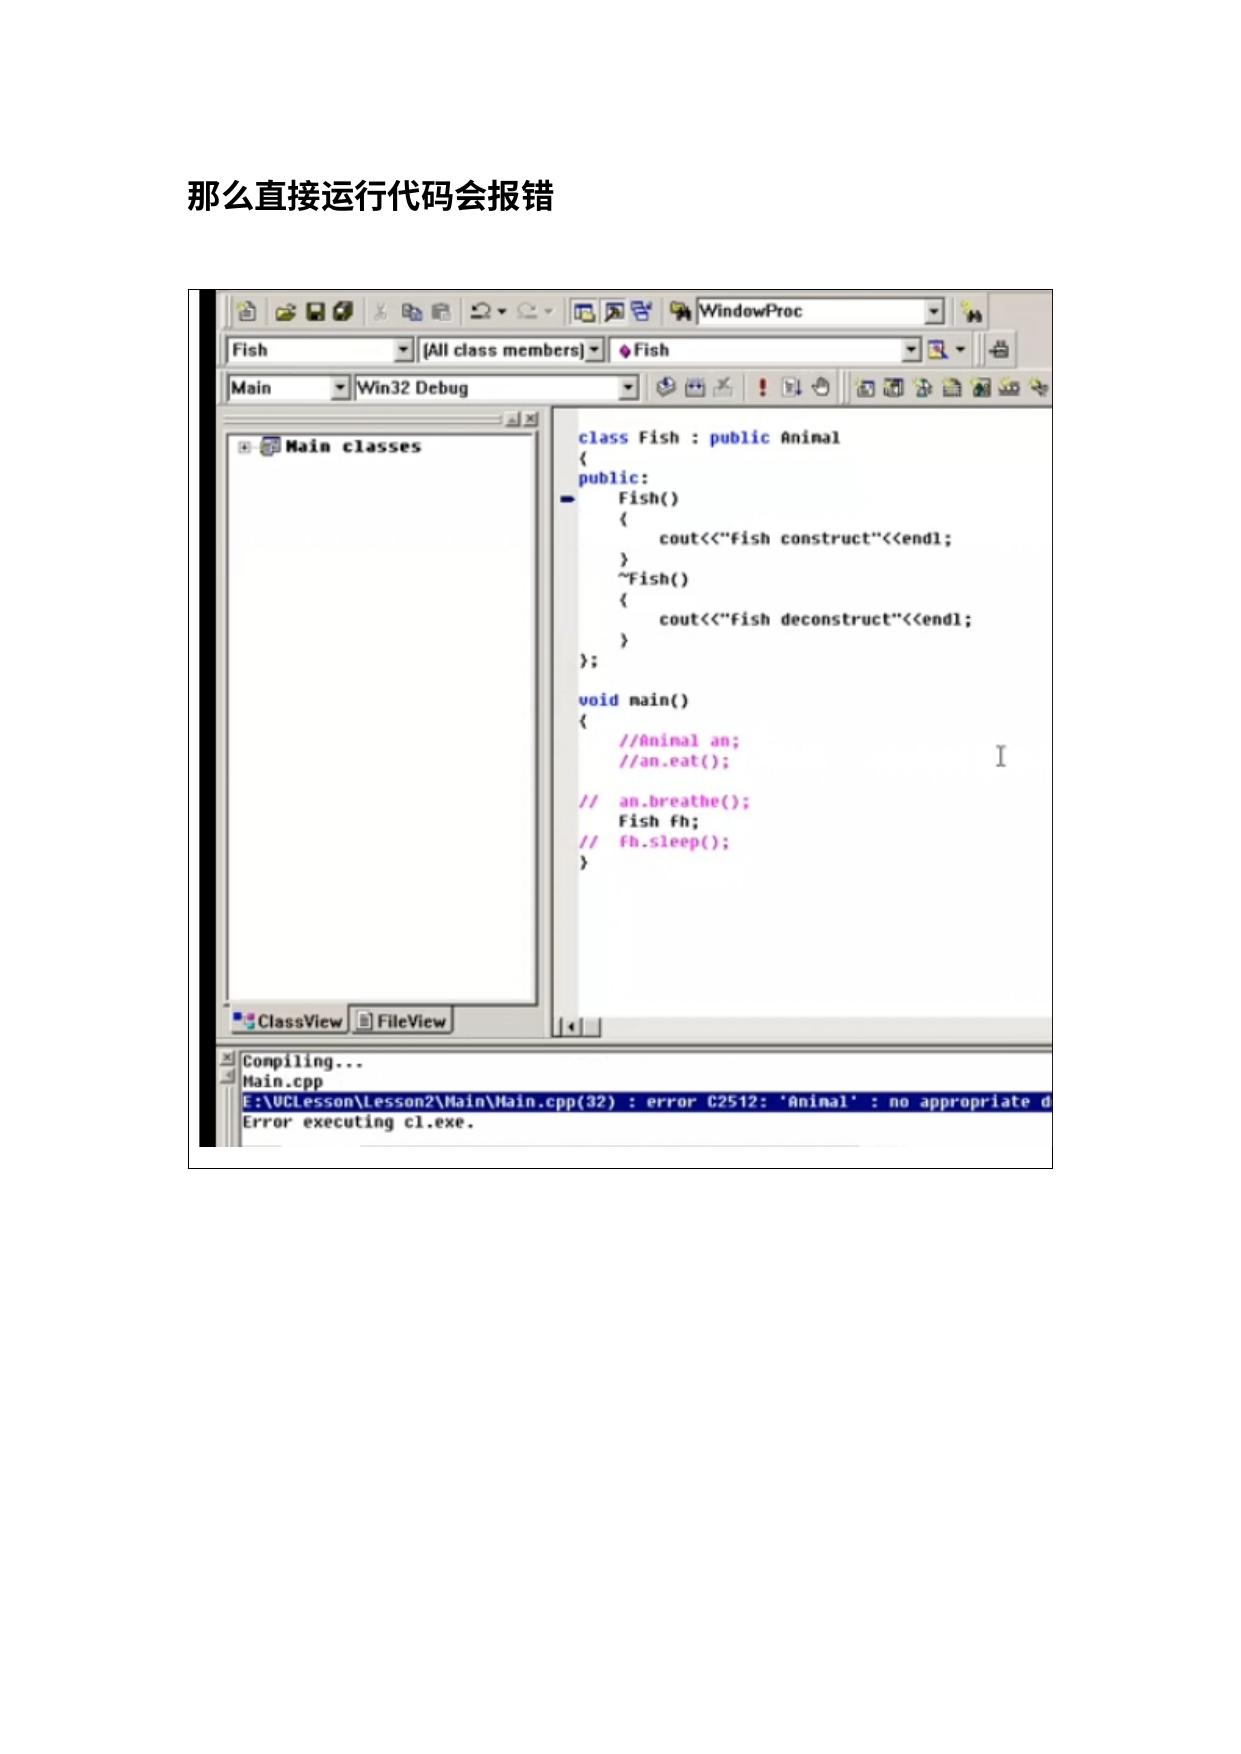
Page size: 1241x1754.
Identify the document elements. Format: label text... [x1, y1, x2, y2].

picture [199, 290, 1053, 1147]
table_header [189, 290, 1052, 1168]
subtitle 那么直接运行代码会报错 [187, 162, 1053, 227]
